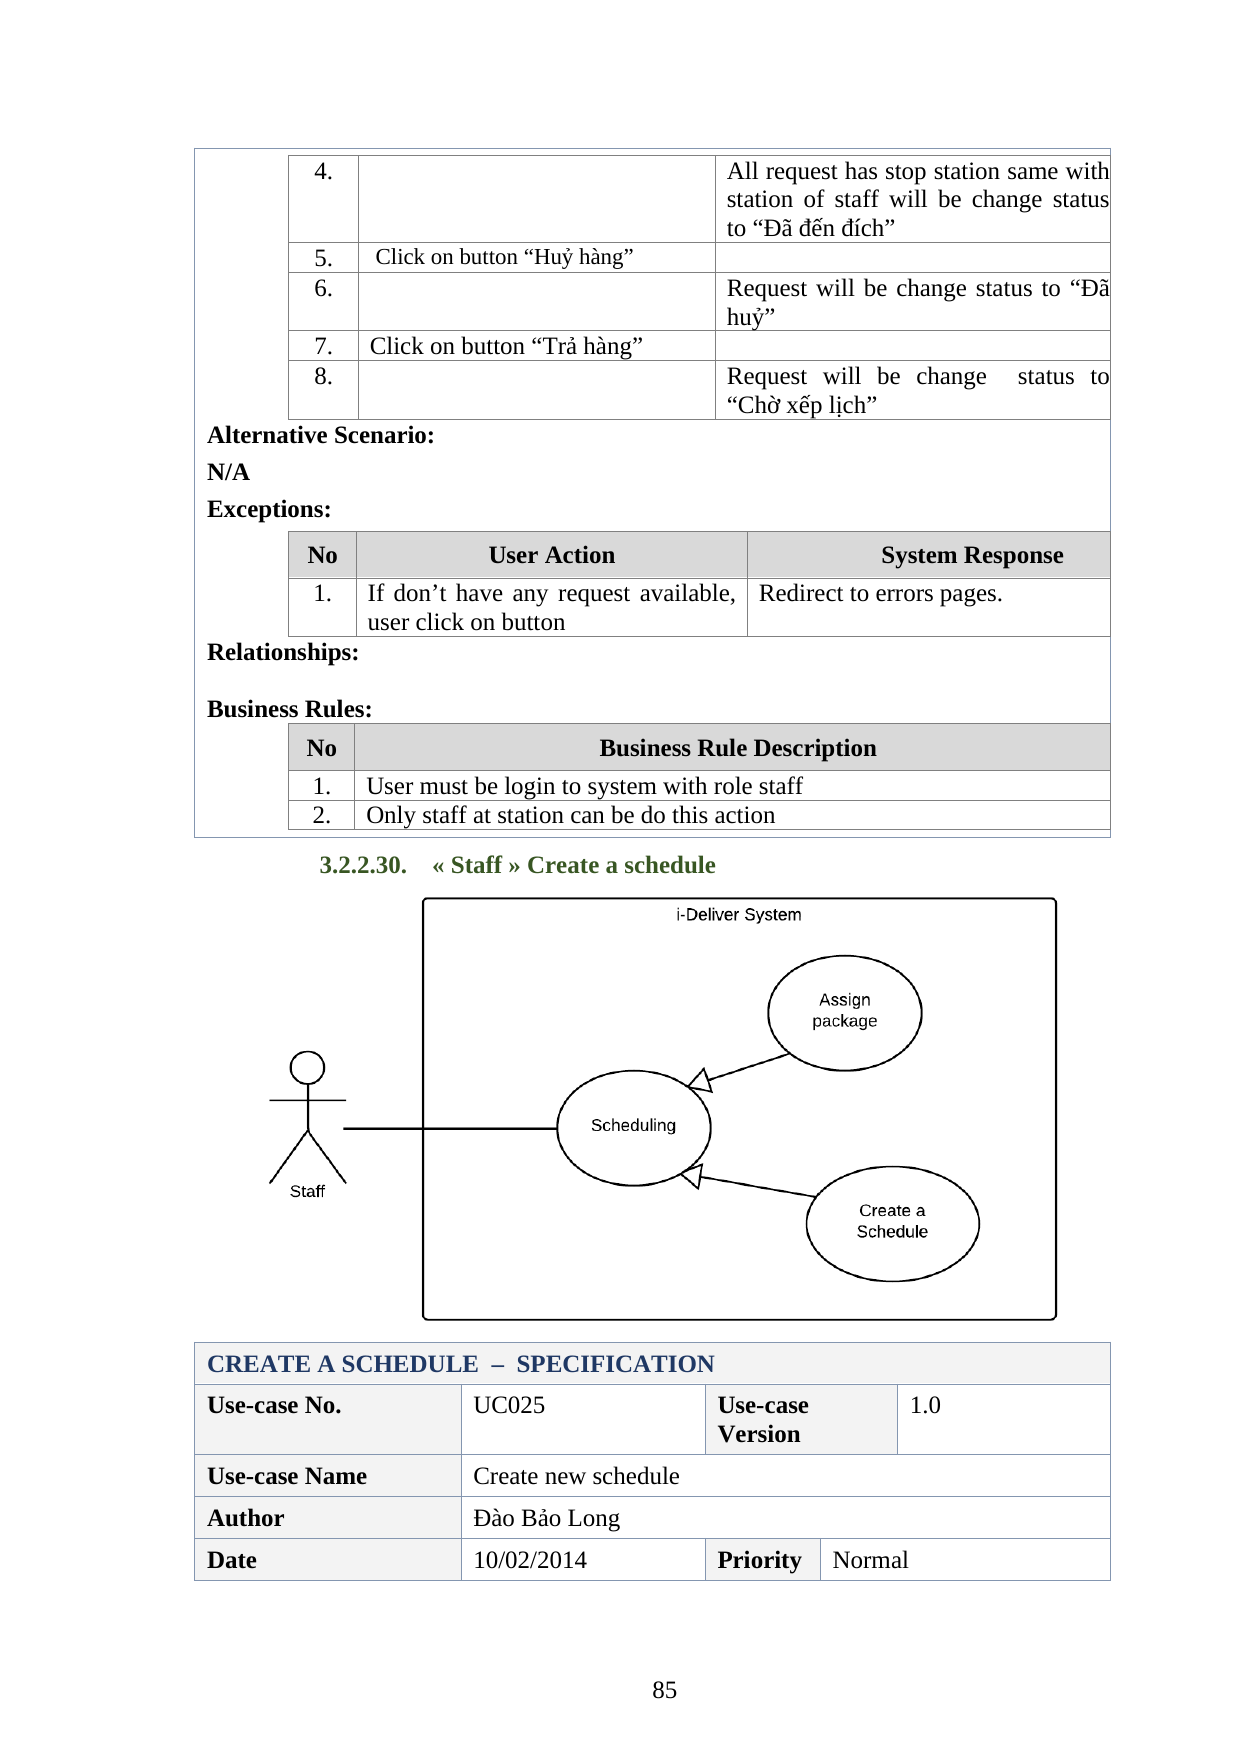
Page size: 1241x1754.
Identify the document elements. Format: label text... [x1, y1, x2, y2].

subtitle « Staff » Create a schedule [319, 850, 1122, 879]
picture [268, 893, 1061, 1323]
table_cell UC025 [462, 1385, 705, 1454]
table_cell 10/02/2014 [462, 1539, 705, 1580]
table_cell Use-case No. [195, 1385, 461, 1454]
table_cell Đào Bảo Long [462, 1497, 1110, 1538]
table_cell Use-case Name [195, 1455, 461, 1496]
table_cell Priority [706, 1539, 820, 1580]
table_cell Normal [821, 1539, 1110, 1580]
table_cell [195, 149, 1110, 837]
table_cell Author [195, 1497, 461, 1538]
table_cell Use-case Version [706, 1385, 897, 1454]
table_header CREATE A SCHEDULE – SPECIFICATION [195, 1343, 1110, 1383]
table_cell Create new schedule [462, 1455, 1110, 1496]
table_cell 1.0 [898, 1385, 1110, 1454]
table_cell Date [195, 1539, 461, 1580]
